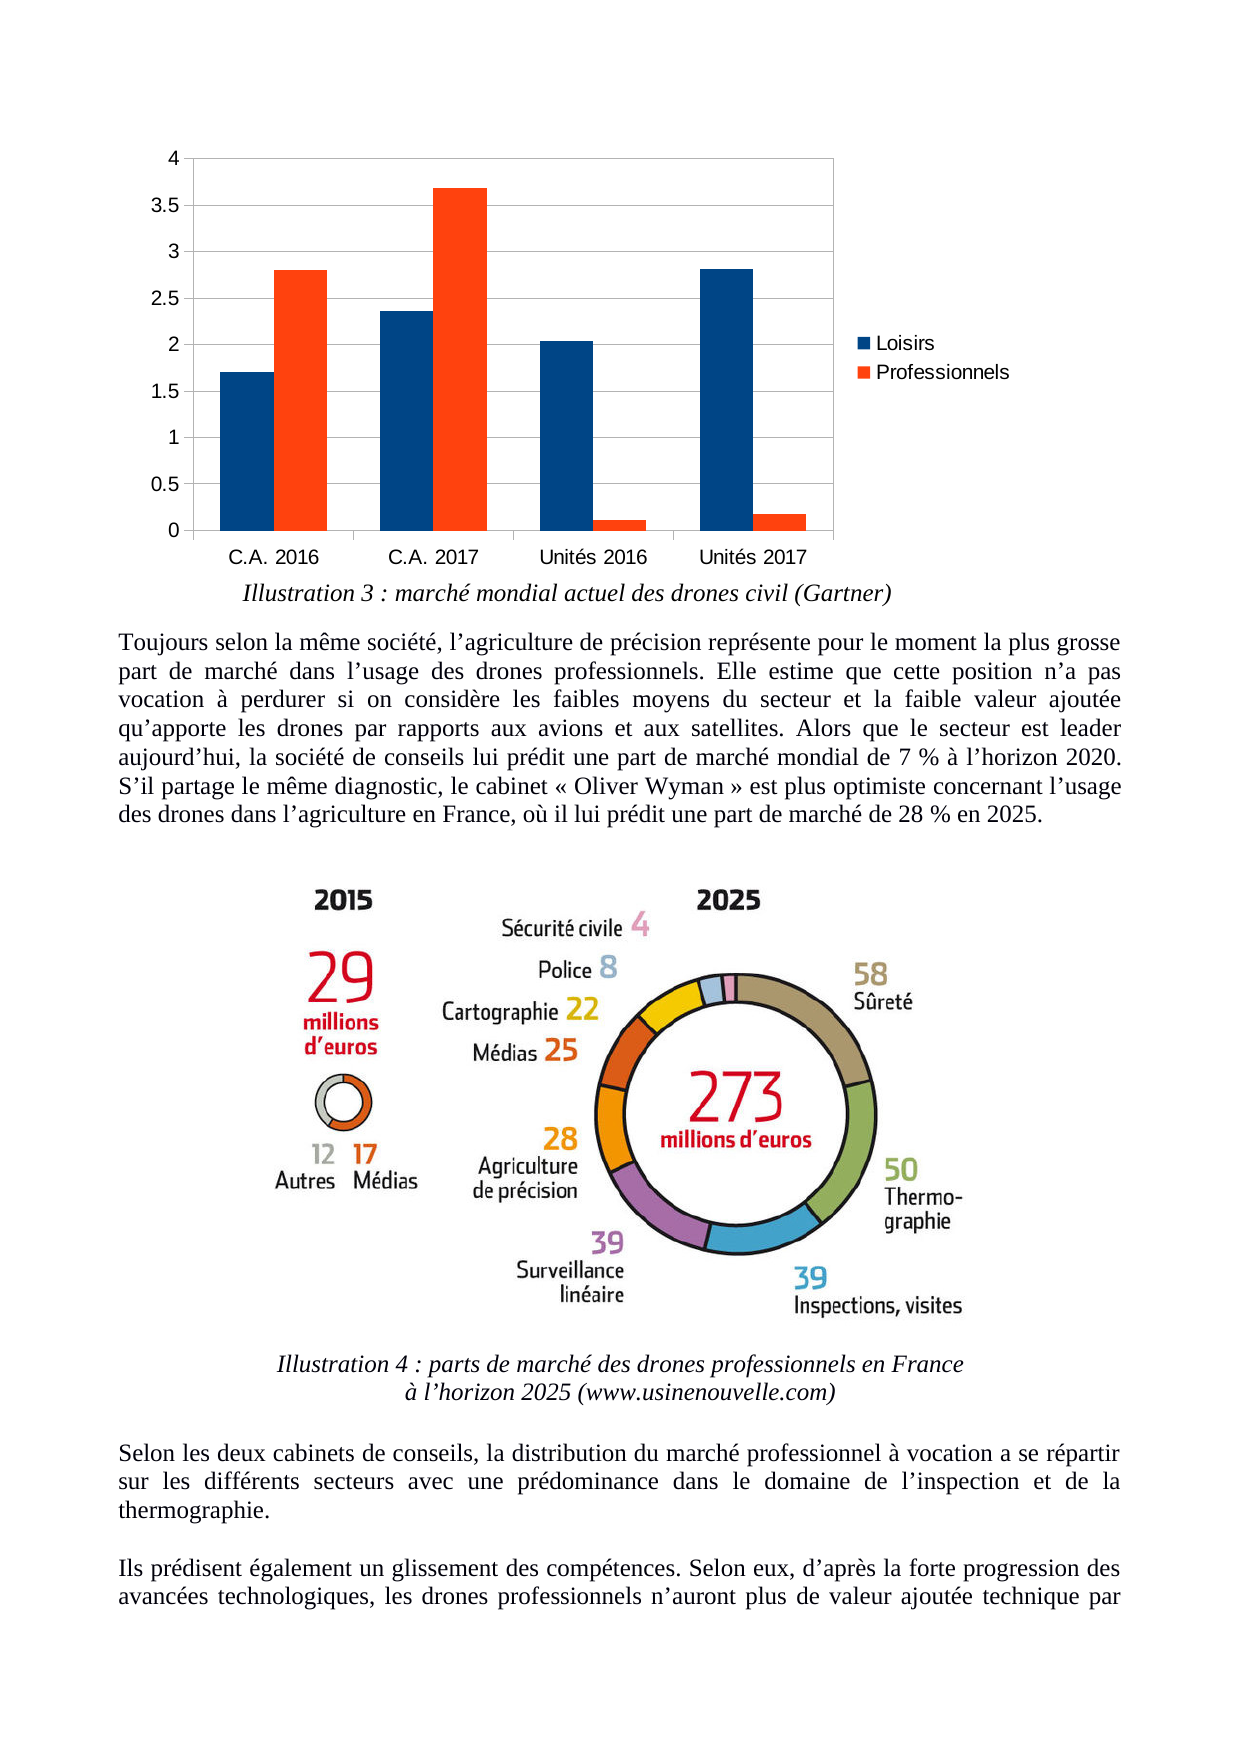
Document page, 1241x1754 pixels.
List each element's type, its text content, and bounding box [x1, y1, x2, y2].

picture [273, 840, 967, 1349]
text Selon les deux cabinets de conseils, la distribution du marché professionnel à vocation a se répartir sur les différents secteurs avec une prédominance dans le domaine de l’inspection et de la thermographie. [118, 1438, 1122, 1524]
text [118, 1553, 1122, 1610]
text Toujours selon la même société, l’agriculture de précision représente pour le moment la plus grosse part de marché dans l’usage des drones professionnels. Elle estime que cette position n’a pas vocation à perdurer si on considère les faibles moyens du secteur et la faible valeur ajoutée qu’apporte les drones par rapports aux avions et aux satellites. Alors que le secteur est leader aujourd’hui, la société de conseils lui prédit une part de marché mondial de 7 % à l’horizon 2020. S’il partage le même diagnostic, le cabinet « Oliver Wyman » est plus optimiste concernant l’usage des drones dans l’agriculture en France, où il lui prédit une part de marché de 28 % en 2025. [118, 627, 1122, 828]
